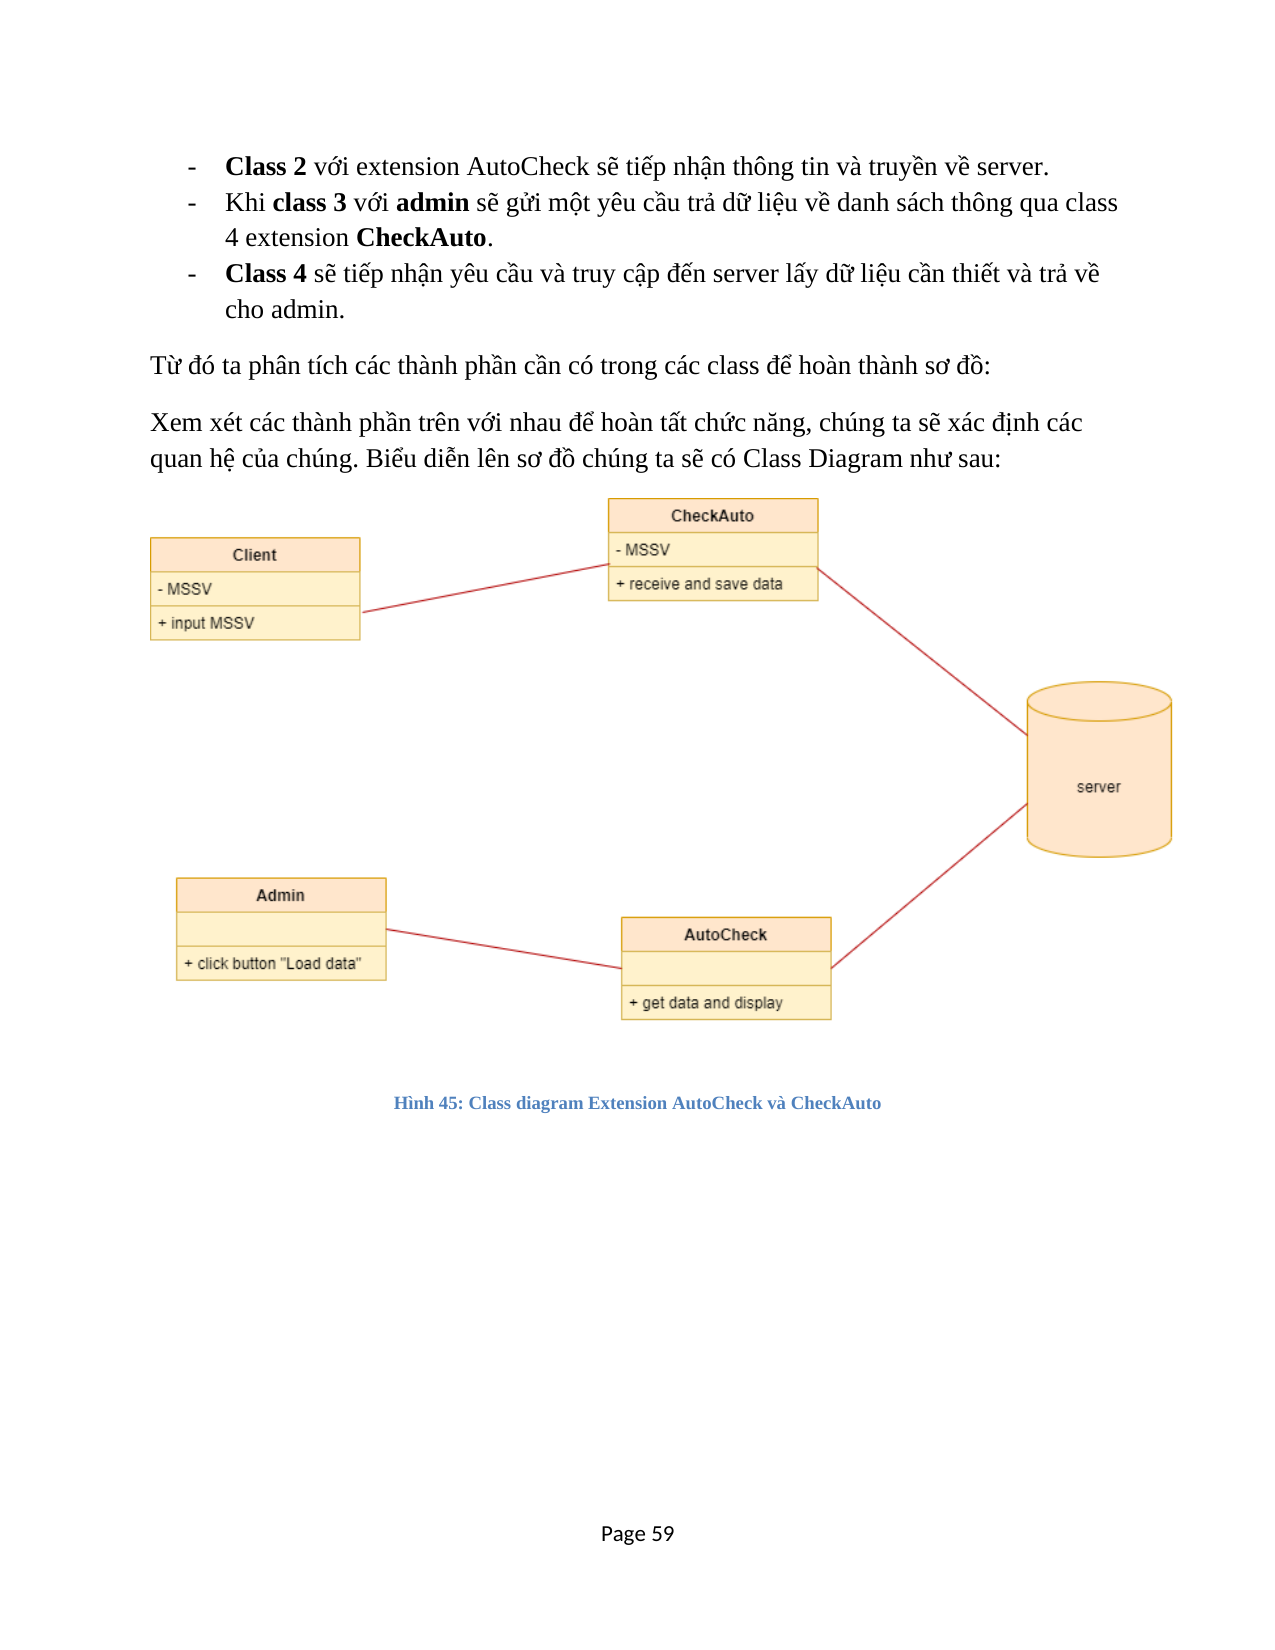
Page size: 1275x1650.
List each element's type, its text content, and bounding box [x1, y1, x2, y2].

list Class 2 với extension AutoCheck sẽ tiếp nhận thông tin và truyền về server. [187, 150, 1125, 181]
list Class 4 sẽ tiếp nhận yêu cầu và truy cập đến server lấy dữ liệu cần thiết và trả về cho admin. [187, 257, 1125, 324]
text Xem xét các thành phần trên với nhau để hoàn tất chức năng, chúng ta sẽ xác định các quan hệ của chúng. Biểu diễn lên sơ đồ chúng ta sẽ có Class Diagram như sau: [150, 406, 1125, 473]
list Khi class 3 với admin sẽ gửi một yêu cầu trả dữ liệu về danh sách thông qua class 4 extension CheckAuto. [187, 186, 1125, 253]
text Từ đó ta phân tích các thành phần cần có trong các class để hoàn thành sơ đồ: [150, 349, 1125, 381]
picture [150, 498, 1273, 1067]
text Hình 45: Class diagram Extension AutoCheck và CheckAuto [150, 1092, 1125, 1113]
